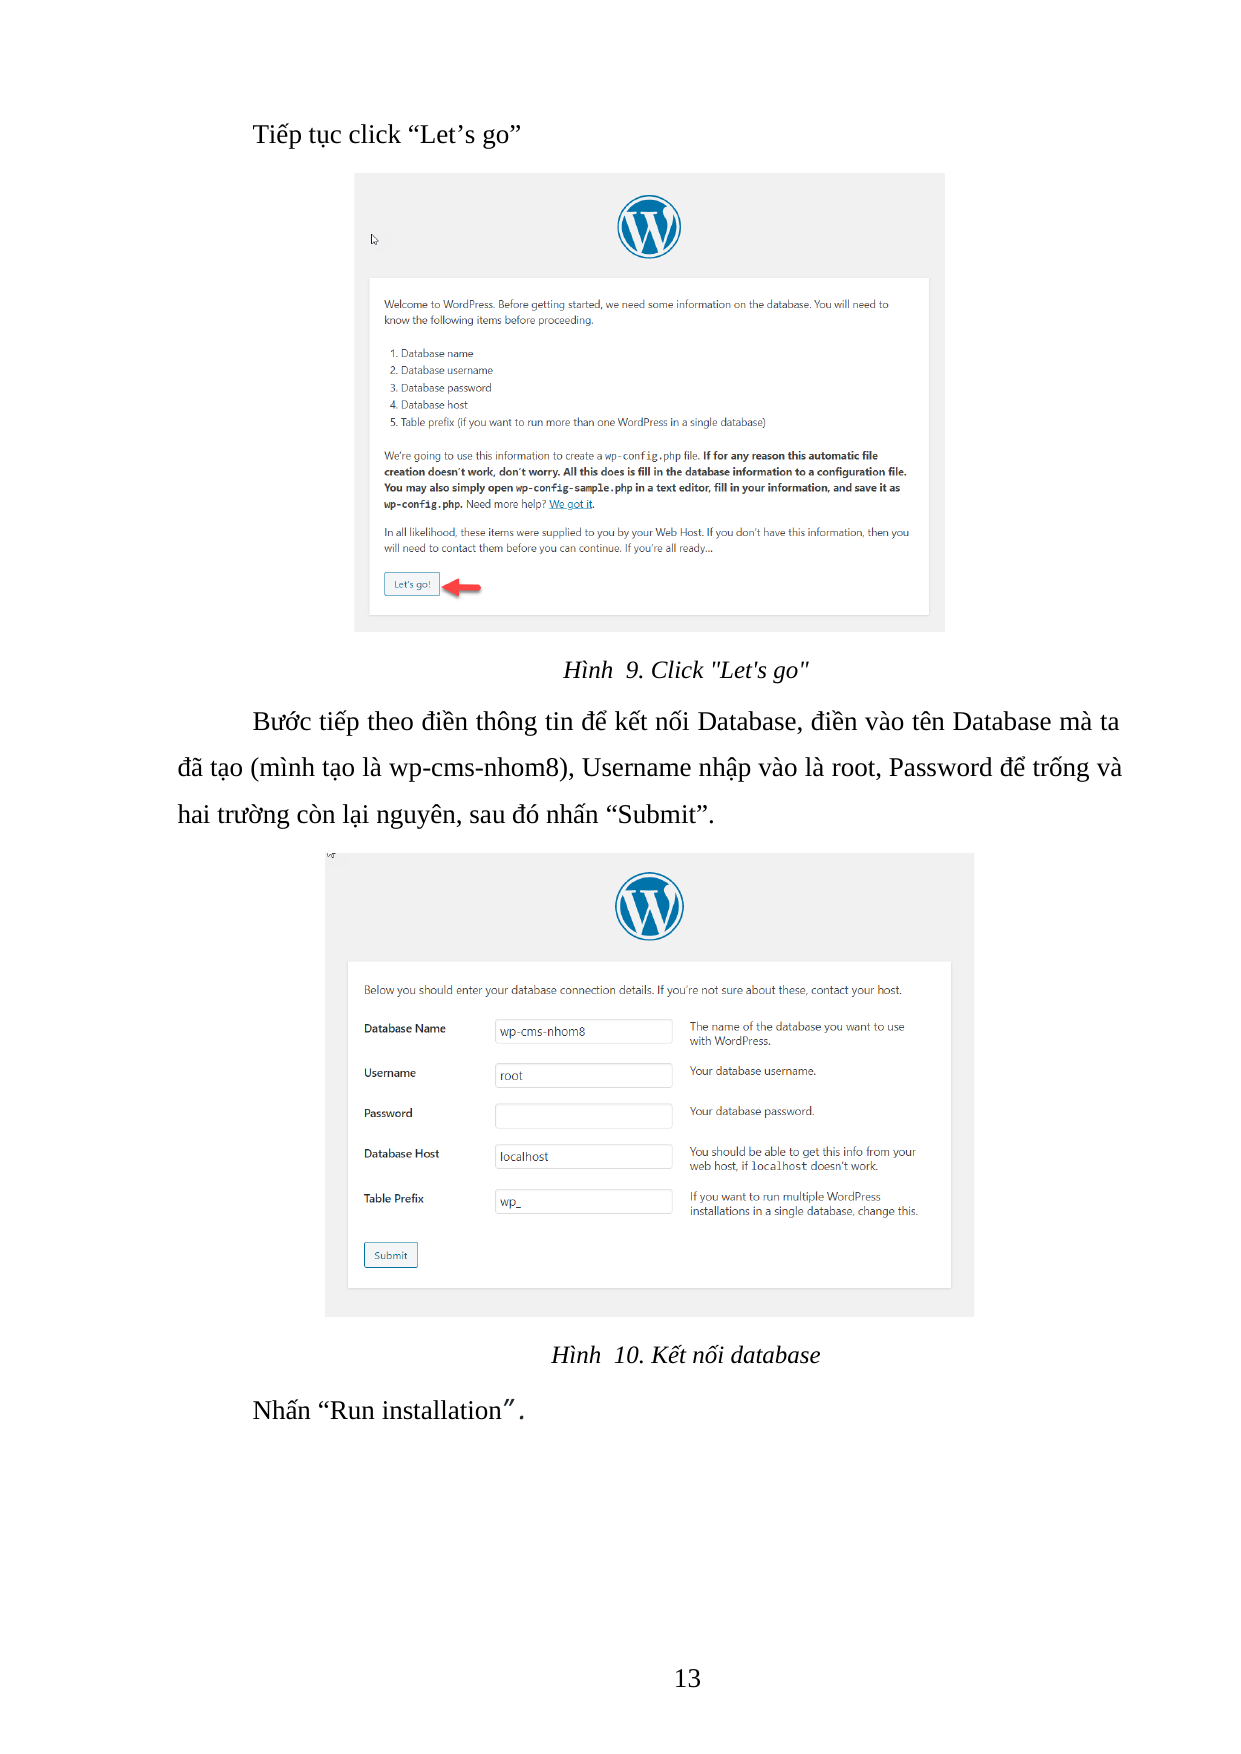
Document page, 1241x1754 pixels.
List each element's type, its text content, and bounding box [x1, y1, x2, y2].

text Hình 10. Kết nối database [177, 1340, 1122, 1369]
text Bước tiếp theo điền thông tin để kết nối Database, điền vào tên Database mà ta đã tạo (mình tạo là wp-cms-nhom8), Username nhập vào là root, Password để trống và hai trường còn lại nguyên, sau đó nhấn “Submit”. [177, 705, 1122, 829]
text Nhấn “Run installation” . [177, 1389, 1122, 1428]
picture [354, 173, 945, 632]
picture [325, 853, 975, 1317]
text Tiếp tục click “Let’s go” [177, 118, 1122, 149]
text Hình 9. Click "Let's go" [177, 655, 1122, 684]
